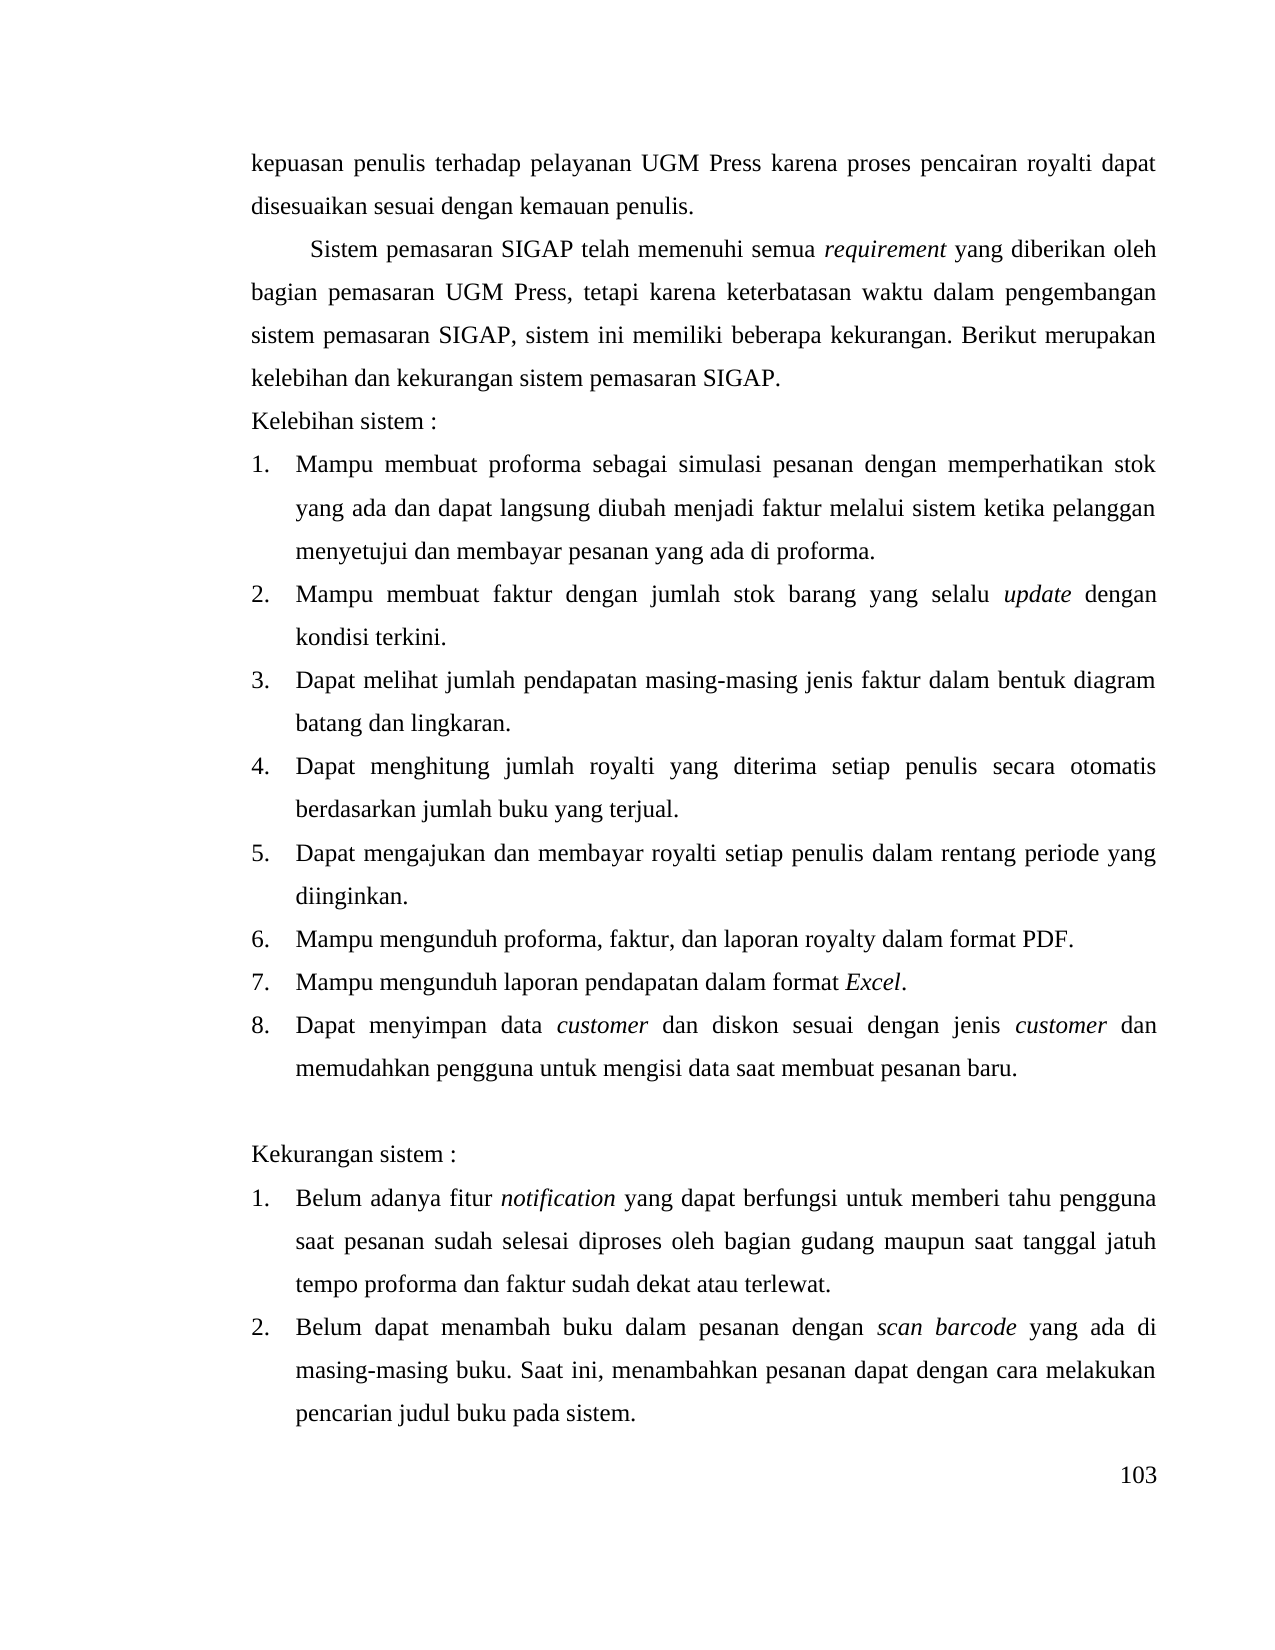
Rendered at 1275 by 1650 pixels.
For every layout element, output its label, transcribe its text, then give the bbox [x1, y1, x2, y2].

list Mampu membuat proforma sebagai simulasi pesanan dengan memperhatikan stok yang ada dan dapat langsung diubah menjadi faktur melalui sistem ketika pelanggan menyetujui dan membayar pesanan yang ada di proforma. [251, 449, 1157, 564]
list Dapat mengajukan dan membayar royalti setiap penulis dalam rentang periode yang diinginkan. [251, 838, 1157, 909]
list Belum dapat menambah buku dalam pesanan dengan scan barcode yang ada di masing-masing buku. Saat ini, menambahkan pesanan dapat dengan cara melakukan pencarian judul buku pada sistem. [251, 1312, 1157, 1427]
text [251, 148, 1157, 219]
list Belum adanya fitur notification yang dapat berfungsi untuk memberi tahu pengguna saat pesanan sudah selesai diproses oleh bagian gudang maupun saat tanggal jatuh tempo proforma dan faktur sudah dekat atau terlewat. [251, 1183, 1157, 1298]
list Dapat melihat jumlah pendapatan masing-masing jenis faktur dalam bentuk diagram batang dan lingkaran. [251, 665, 1157, 737]
text Kekurangan sistem : [251, 1139, 1157, 1168]
text Kelebihan sistem : [251, 406, 1157, 435]
list Dapat menyimpan data customer dan diskon sesuai dengan jenis customer dan memudahkan pengguna untuk mengisi data saat membuat pesanan baru. [251, 1010, 1157, 1082]
list Mampu mengunduh laporan pendapatan dalam format Excel. [251, 967, 1157, 996]
list Mampu mengunduh proforma, faktur, dan laporan royalty dalam format PDF. [251, 924, 1157, 953]
text Sistem pemasaran SIGAP telah memenuhi semua requirement yang diberikan oleh bagian pemasaran UGM Press, tetapi karena keterbatasan waktu dalam pengembangan sistem pemasaran SIGAP, sistem ini memiliki beberapa kekurangan. Berikut merupakan kelebihan dan kekurangan sistem pemasaran SIGAP. [251, 234, 1157, 392]
list Mampu membuat faktur dengan jumlah stok barang yang selalu update dengan kondisi terkini. [251, 579, 1157, 651]
list Dapat menghitung jumlah royalti yang diterima setiap penulis secara otomatis berdasarkan jumlah buku yang terjual. [251, 751, 1157, 823]
